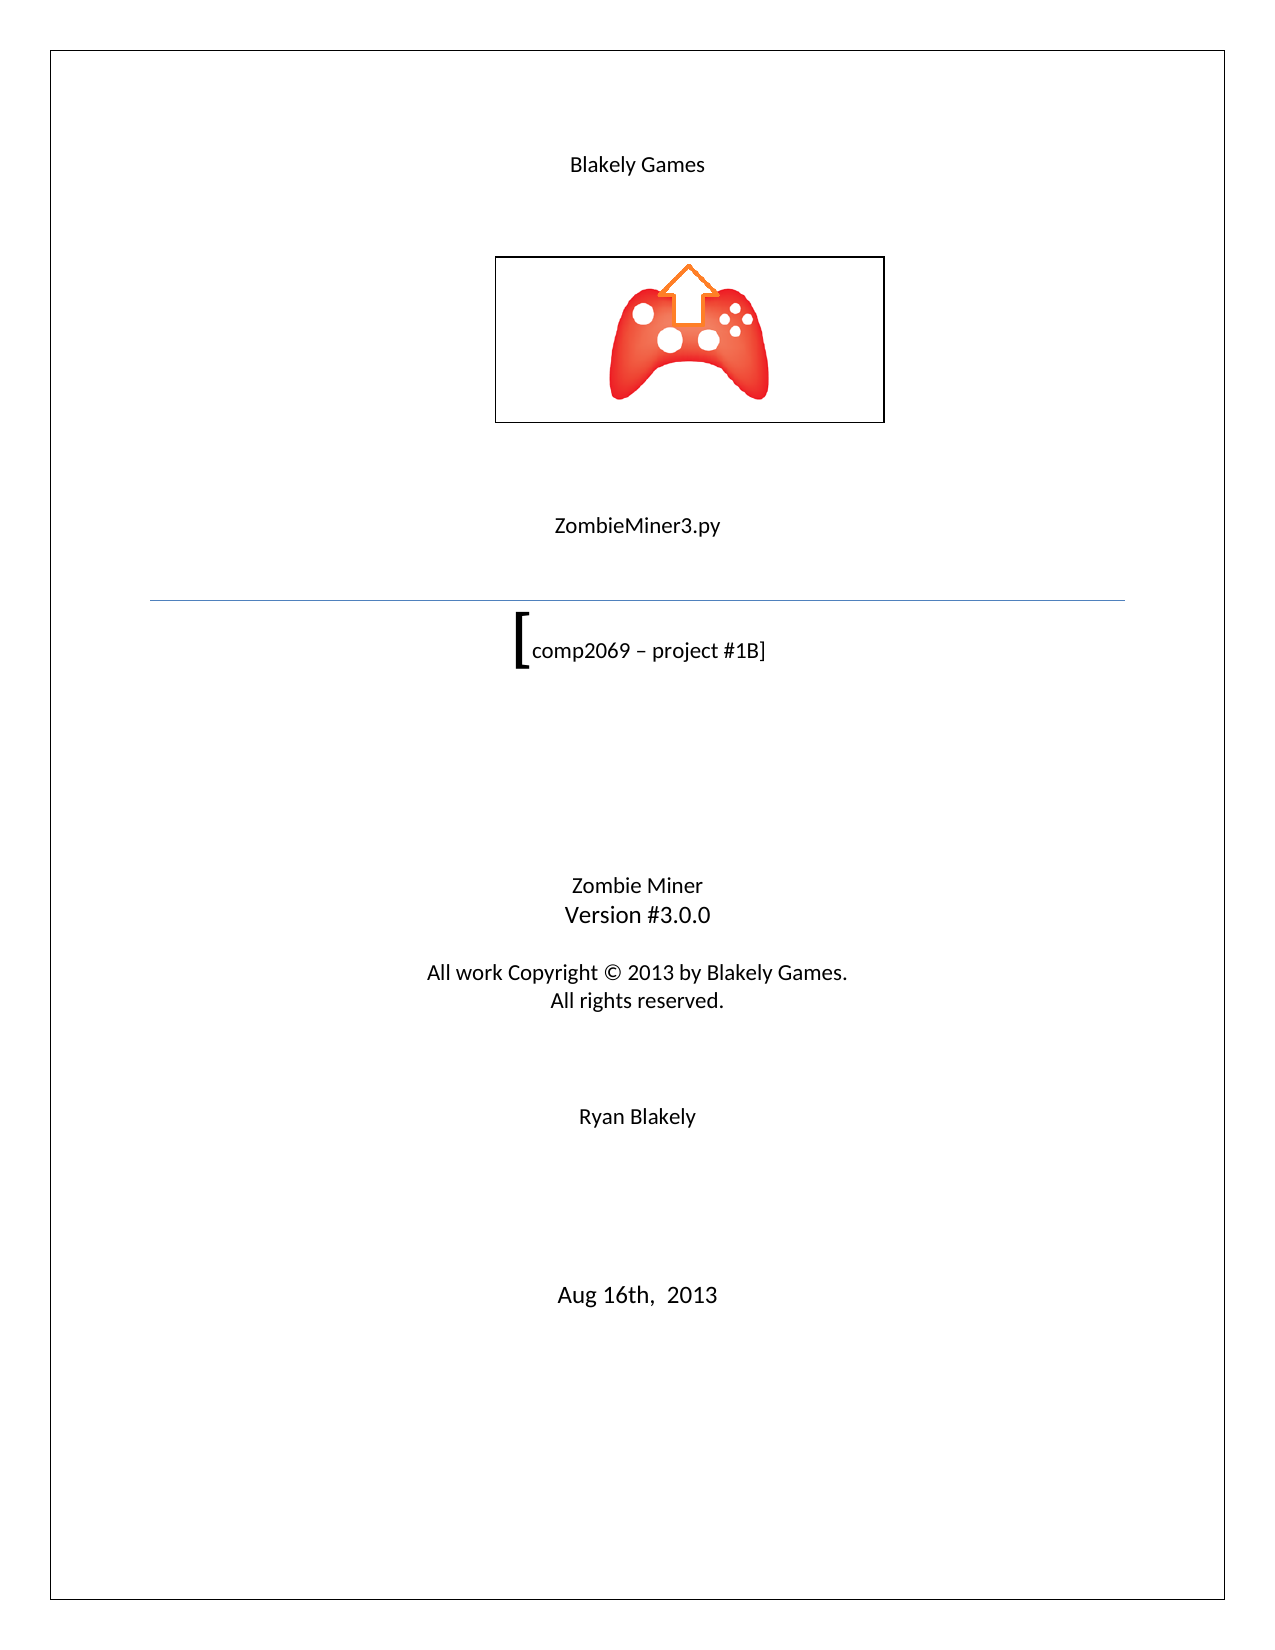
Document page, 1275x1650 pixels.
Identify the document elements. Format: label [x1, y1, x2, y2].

picture [588, 264, 792, 416]
